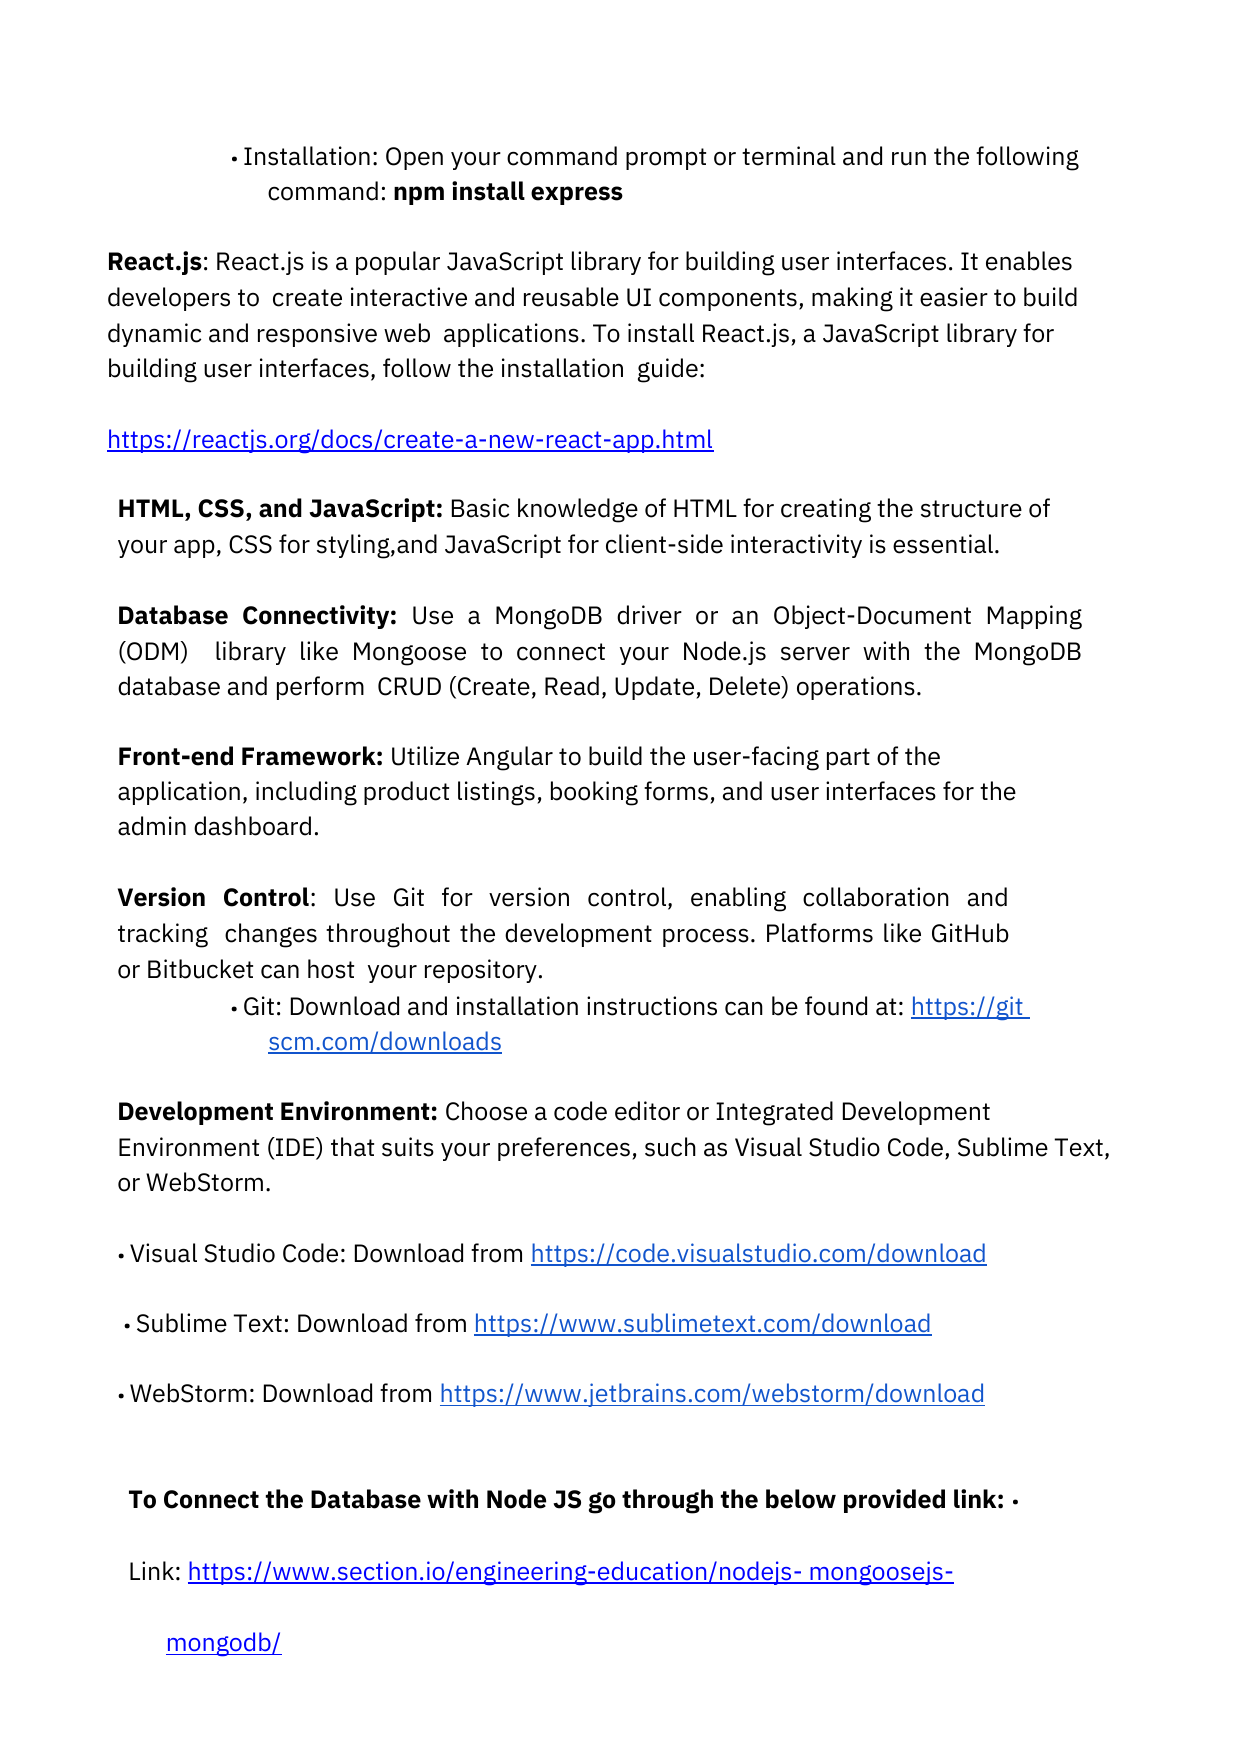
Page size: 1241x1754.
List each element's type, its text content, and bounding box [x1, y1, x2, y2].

text Database Connectivity: Use a MongoDB driver or an Object-Document Mapping (ODM) library like Mongoose to connect your Node.js server with the MongoDB database and perform CRUD (Create, Read, Update, Delete) operations. [117, 599, 1082, 702]
text To Connect the Database with Node JS go through the below provided link: • [128, 1483, 1024, 1516]
text React.js: React.js is a popular JavaScript library for building user interfaces. It enables developers to create interactive and reusable UI components, making it easier to build dynamic and responsive web applications. To install React.js, a JavaScript library for building user interfaces, follow the installation guide: [107, 245, 1131, 384]
text • Git: Download and installation instructions can be found at: https://git scm.com/downloads [230, 989, 1124, 1057]
text HTML, CSS, and JavaScript: Basic knowledge of HTML for creating the structure of your app, CSS for styling,and JavaScript for client-side interactivity is essential. [117, 492, 1078, 561]
text • Visual Studio Code: Download from https://code.visualstudio.com/download [117, 1236, 1125, 1269]
text https://reactjs.org/docs/create-a-new-react-app.html [107, 422, 1131, 455]
text • WebStorm: Download from https://www.jetbrains.com/webstorm/download [117, 1377, 1125, 1409]
text Front-end Framework: Utilize Angular to build the user-facing part of the application, including product listings, booking forms, and user interfaces for the admin dashboard. [117, 740, 1053, 843]
text Development Environment: Choose a code editor or Integrated Development Environment (IDE) that suits your preferences, such as Visual Studio Code, Sublime Text, or WebStorm. [117, 1095, 1125, 1199]
text Version Control: Use Git for version control, enabling collaboration and tracking changes throughout the development process. Platforms like GitHub or Bitbucket can host your repository. [117, 881, 1010, 985]
text Link: https://www.section.io/engineering-education/nodejs- mongoosejs-mongodb/ [128, 1554, 1024, 1658]
text • Sublime Text: Download from https://www.sublimetext.com/download [117, 1307, 1125, 1339]
text • Installation: Open your command prompt or terminal and run the following command: npm install express [230, 139, 1095, 207]
